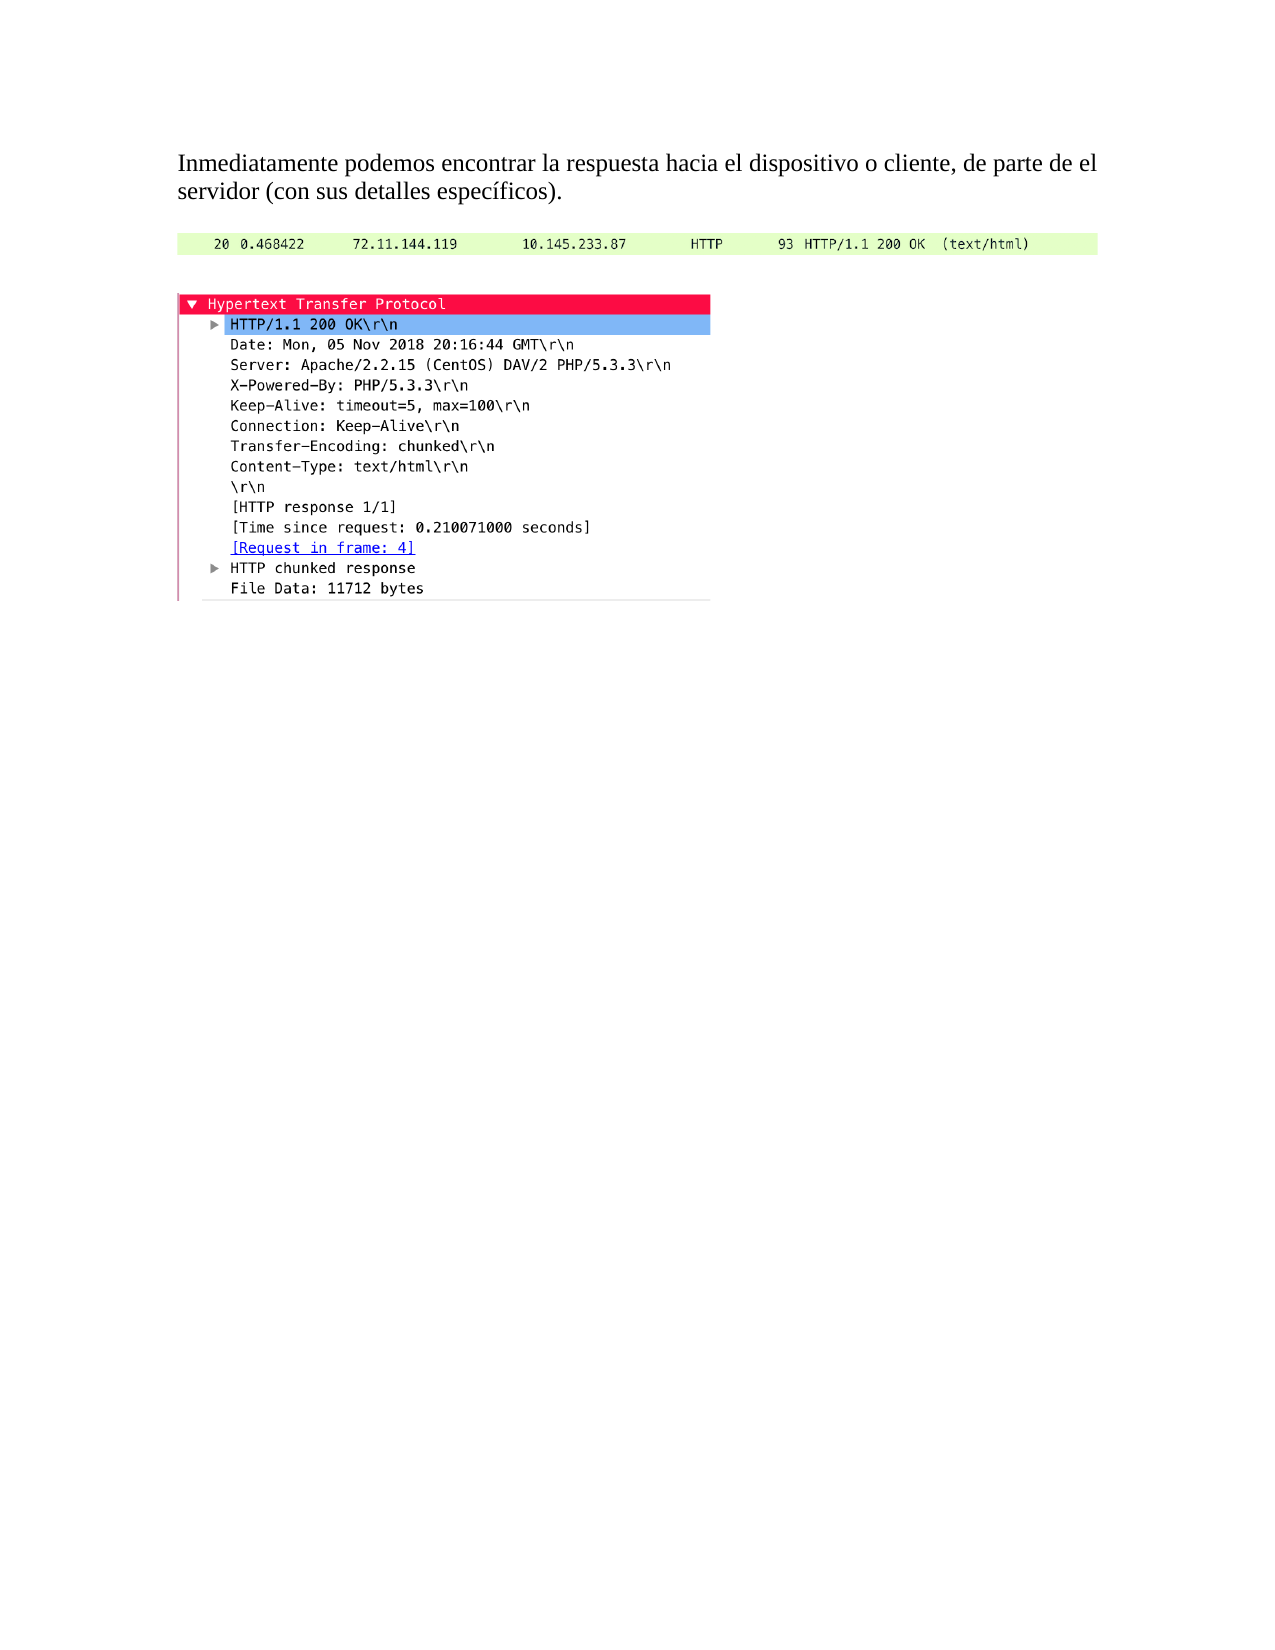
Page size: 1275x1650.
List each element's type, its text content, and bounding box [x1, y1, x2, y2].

text Inmediatamente podemos encontrar la respuesta hacia el dispositivo o cliente, de parte de el servidor (con sus detalles específicos). [177, 148, 1098, 205]
picture [177, 233, 1098, 255]
picture [177, 293, 711, 601]
